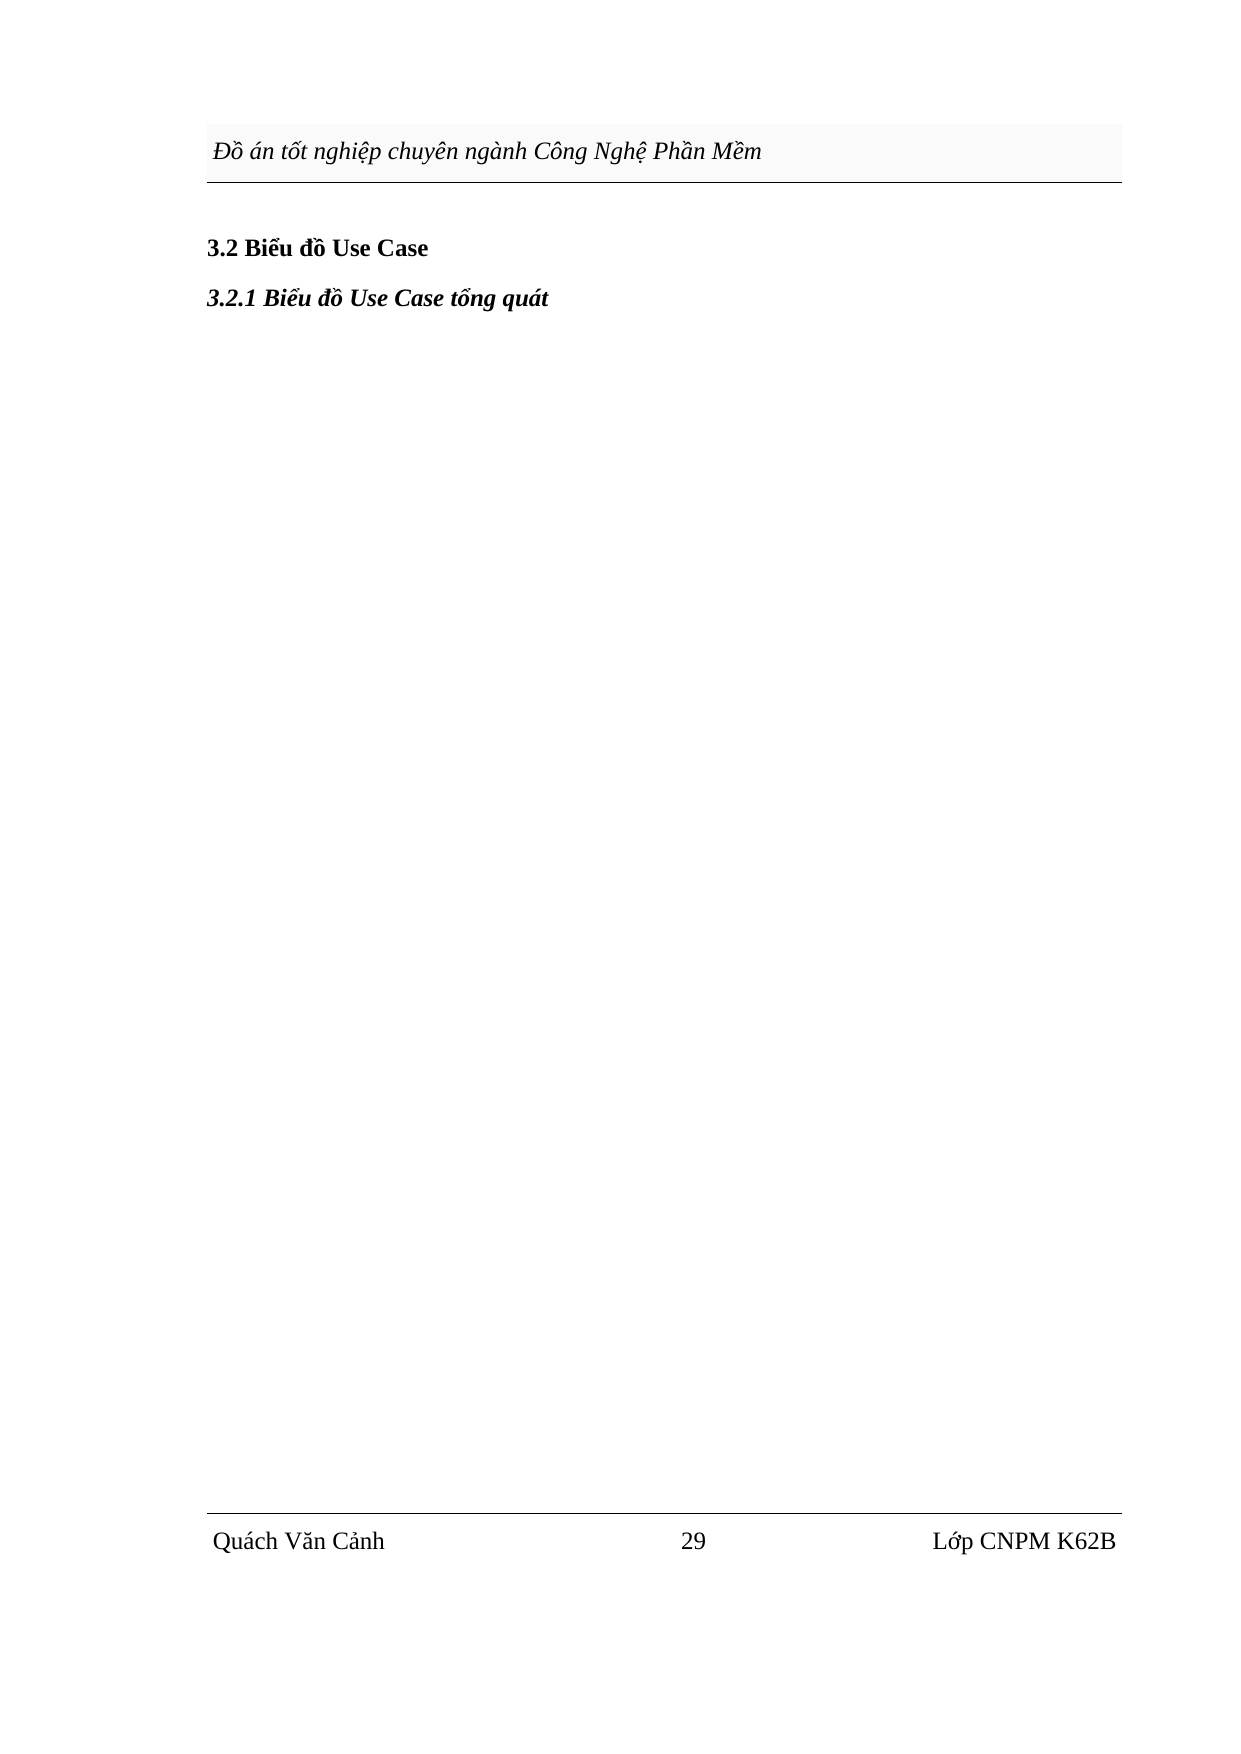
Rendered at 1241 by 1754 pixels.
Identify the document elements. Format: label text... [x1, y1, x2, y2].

subtitle Biểu đồ Use Case tổng quát [207, 283, 1122, 311]
subtitle Biểu đồ Use Case [207, 233, 1122, 262]
